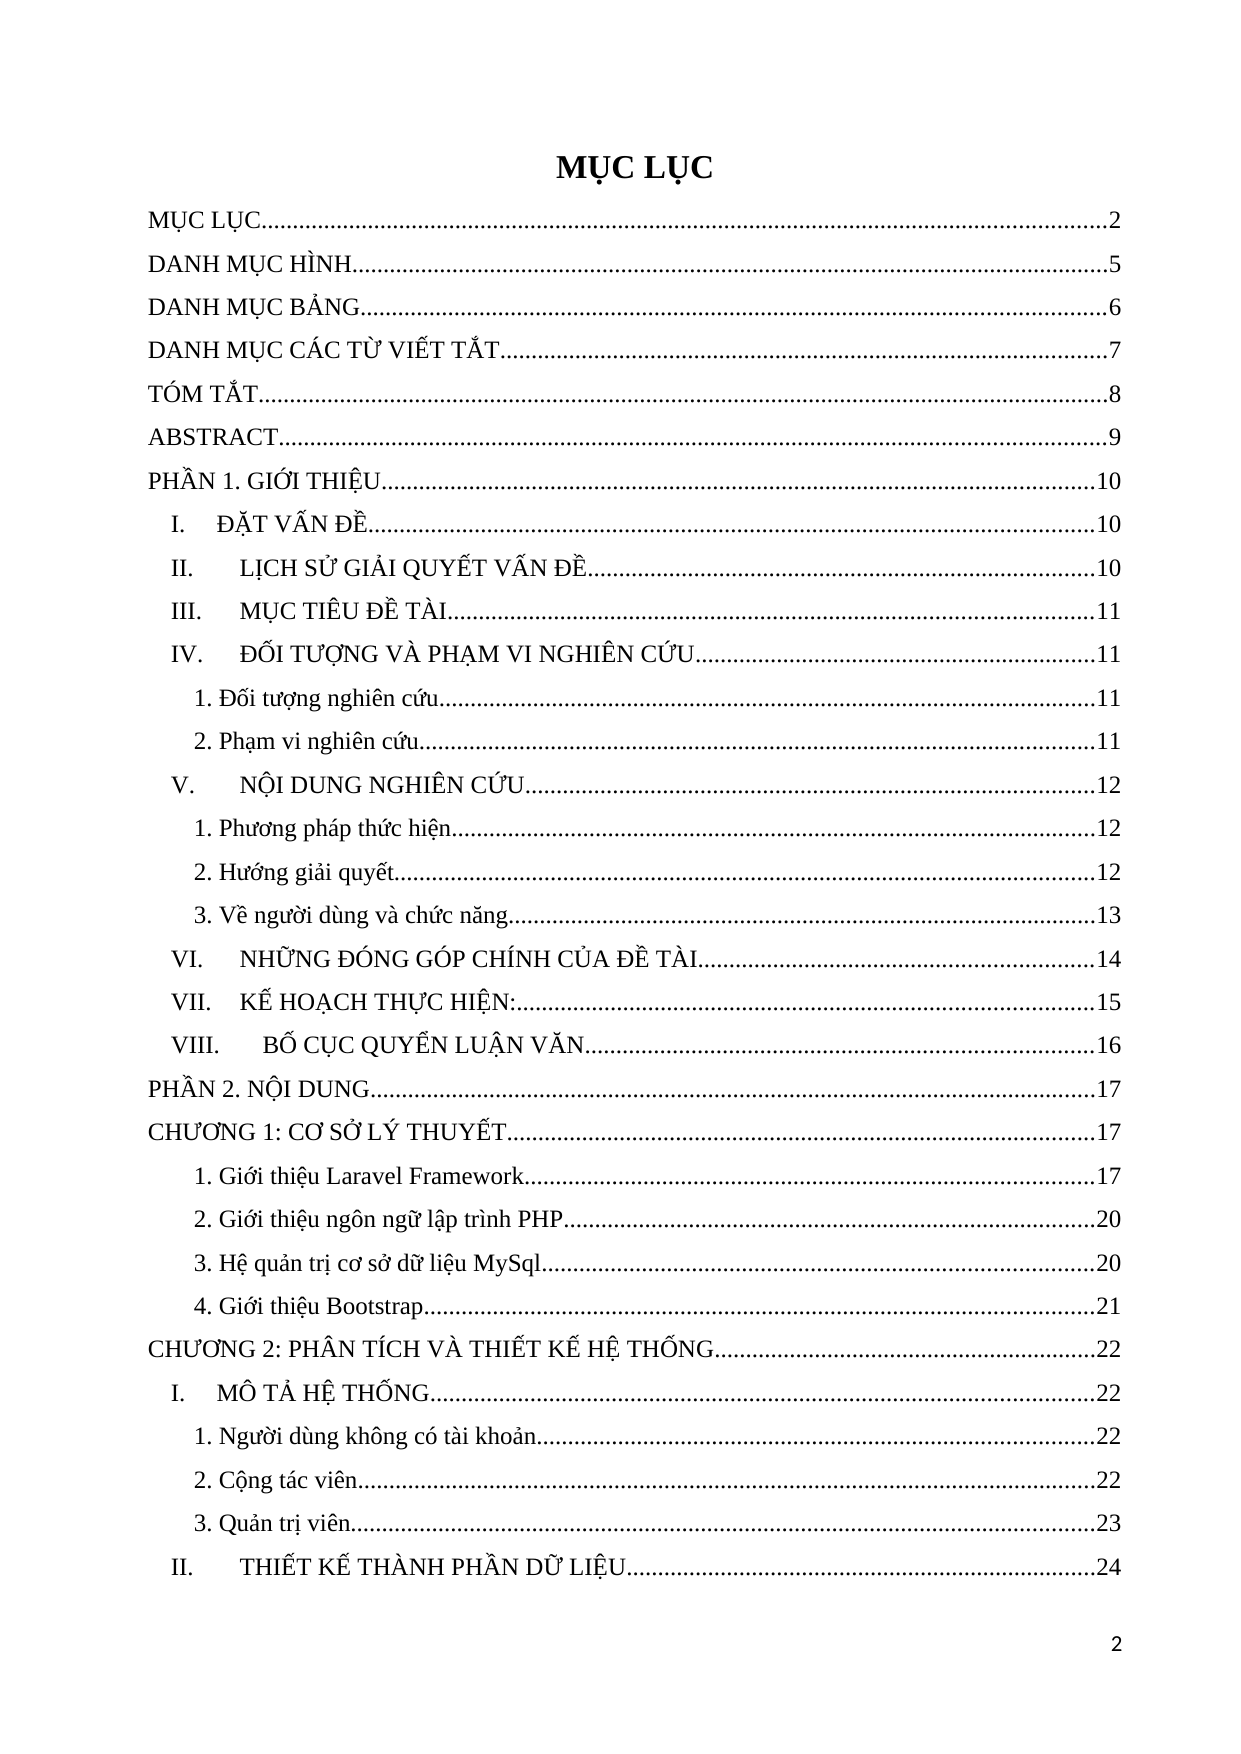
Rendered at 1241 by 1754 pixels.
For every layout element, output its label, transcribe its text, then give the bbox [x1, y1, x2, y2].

text CHƯƠNG 2: PHÂN TÍCH VÀ THIẾT KẾ HỆ THỐNG 22 [148, 1334, 1122, 1363]
text 2. Cộng tác viên 22 [193, 1465, 1122, 1494]
text III. MỤC TIÊU ĐỀ TÀI 11 [171, 596, 1122, 625]
text ABSTRACT 9 [148, 422, 1122, 451]
text 2. Giới thiệu ngôn ngữ lập trình PHP 20 [193, 1204, 1122, 1233]
text 4. Giới thiệu Bootstrap 21 [193, 1291, 1122, 1320]
text IV. ĐỐI TƯỢNG VÀ PHẠM VI NGHIÊN CỨU 11 [171, 639, 1122, 668]
text 2. Phạm vi nghiên cứu 11 [193, 726, 1122, 755]
text V. NỘI DUNG NGHIÊN CỨU 12 [171, 770, 1122, 799]
text CHƯƠNG 1: CƠ SỞ LÝ THUYẾT 17 [148, 1117, 1122, 1146]
text 2. Hướng giải quyết 12 [193, 857, 1122, 886]
text DANH MỤC CÁC TỪ VIẾT TẮT 7 [148, 336, 1122, 364]
text 3. Về người dùng và chức năng 13 [193, 900, 1122, 929]
text 1. Đối tượng nghiên cứu 11 [193, 683, 1122, 712]
text VI. NHỮNG ĐÓNG GÓP CHÍNH CỦA ĐỀ TÀI 14 [171, 944, 1122, 972]
text VIII. BỐ CỤC QUYỂN LUẬN VĂN 16 [171, 1031, 1122, 1059]
text DANH MỤC BẢNG 6 [148, 292, 1122, 321]
text 1. Người dùng không có tài khoản 22 [193, 1421, 1122, 1450]
text MỤC LỤC 2 [148, 205, 1122, 234]
text I. MÔ TẢ HỆ THỐNG 22 [171, 1378, 1122, 1407]
subtitle MỤC LỤC [148, 148, 1122, 186]
text 3. Quản trị viên 23 [193, 1508, 1122, 1537]
text II. LỊCH SỬ GIẢI QUYẾT VẤN ĐỀ 10 [171, 553, 1122, 581]
text PHẦN 1. GIỚI THIỆU 10 [148, 466, 1122, 494]
text DANH MỤC HÌNH 5 [148, 249, 1122, 277]
text II. THIẾT KẾ THÀNH PHẦN DỮ LIỆU 24 [171, 1552, 1122, 1581]
text PHẦN 2. NỘI DUNG 17 [148, 1074, 1122, 1103]
text 1. Phương pháp thức hiện 12 [193, 813, 1122, 842]
text TÓM TẮT 8 [148, 379, 1122, 408]
text I. ĐẶT VẤN ĐỀ 10 [171, 509, 1122, 538]
text VII. KẾ HOẠCH THỰC HIỆN: 15 [171, 987, 1122, 1016]
text 3. Hệ quản trị cơ sở dữ liệu MySql 20 [193, 1248, 1122, 1276]
text 1. Giới thiệu Laravel Framework 17 [193, 1161, 1122, 1189]
